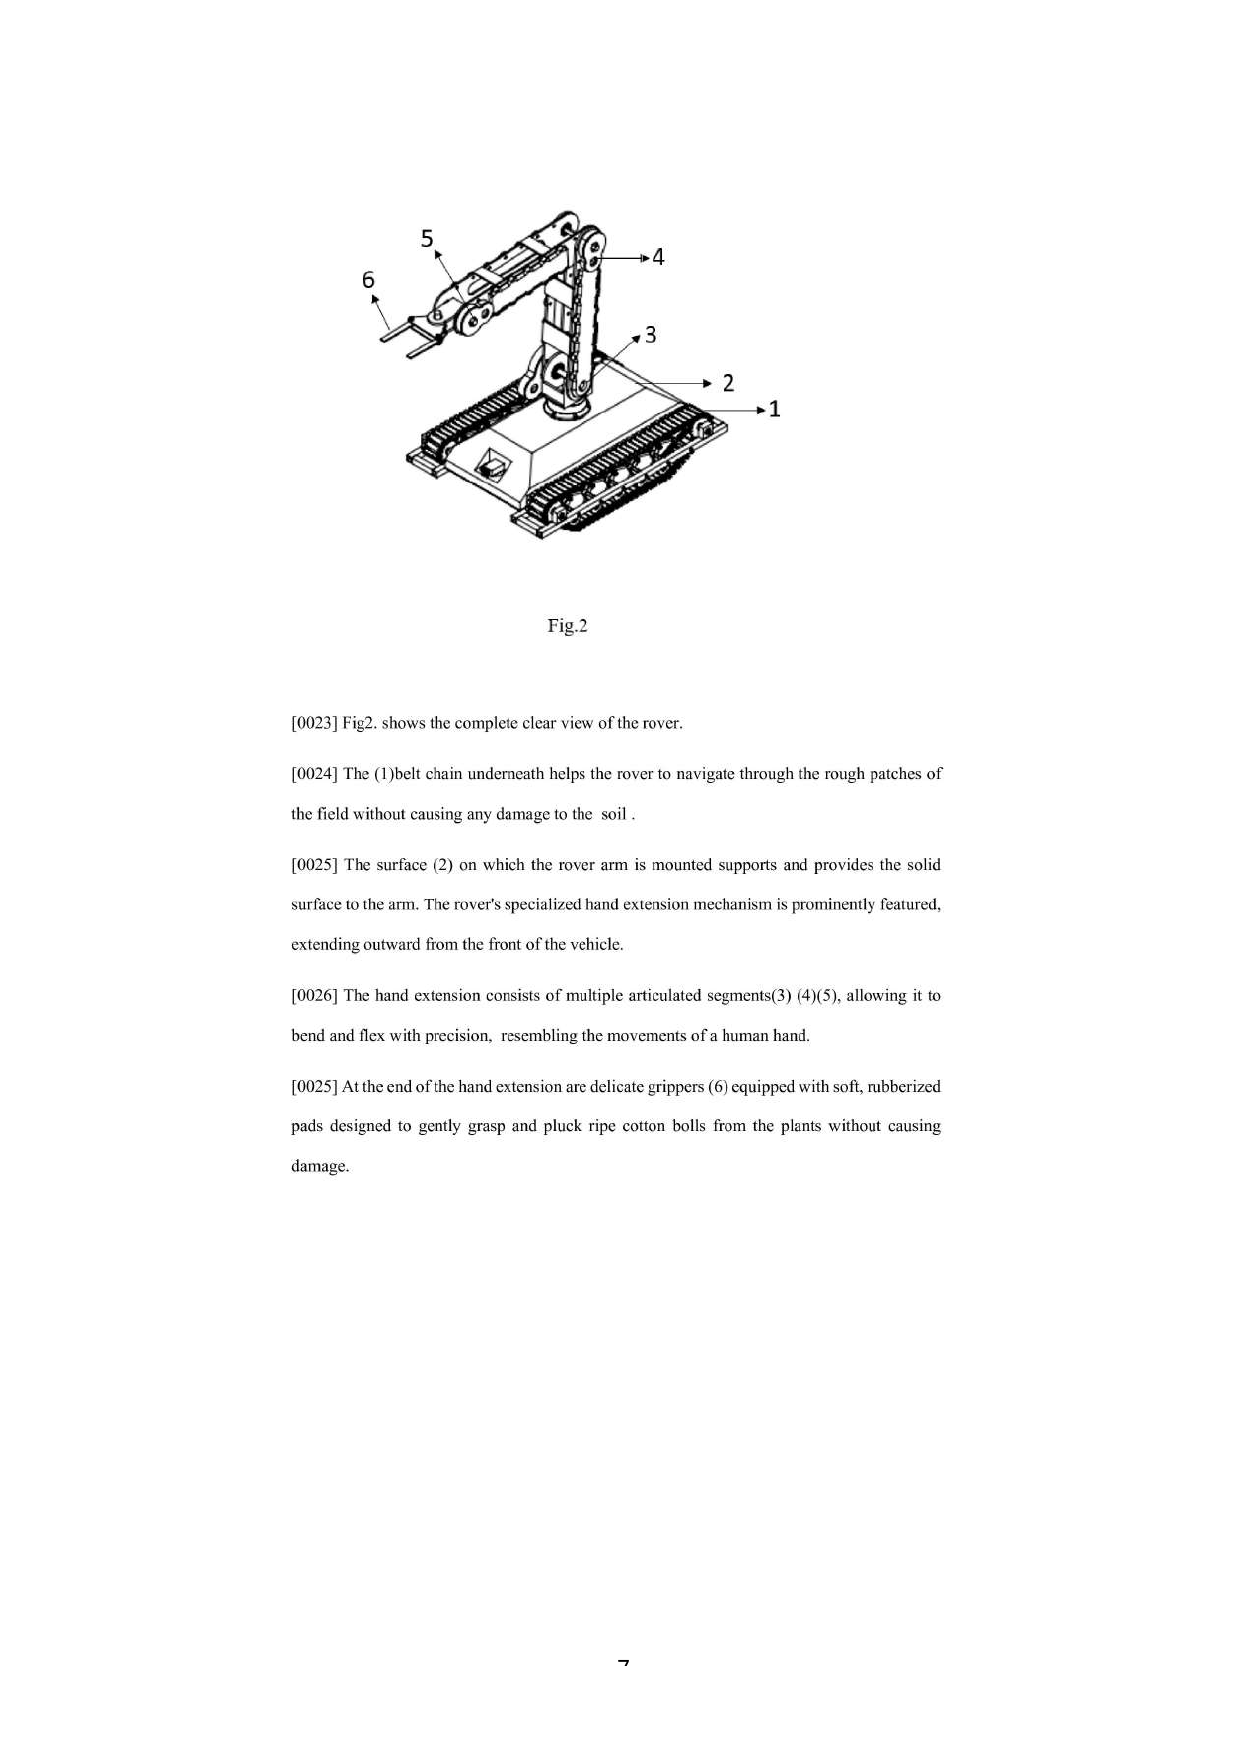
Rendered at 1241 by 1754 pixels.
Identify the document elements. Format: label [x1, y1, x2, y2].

picture [290, 204, 945, 1181]
